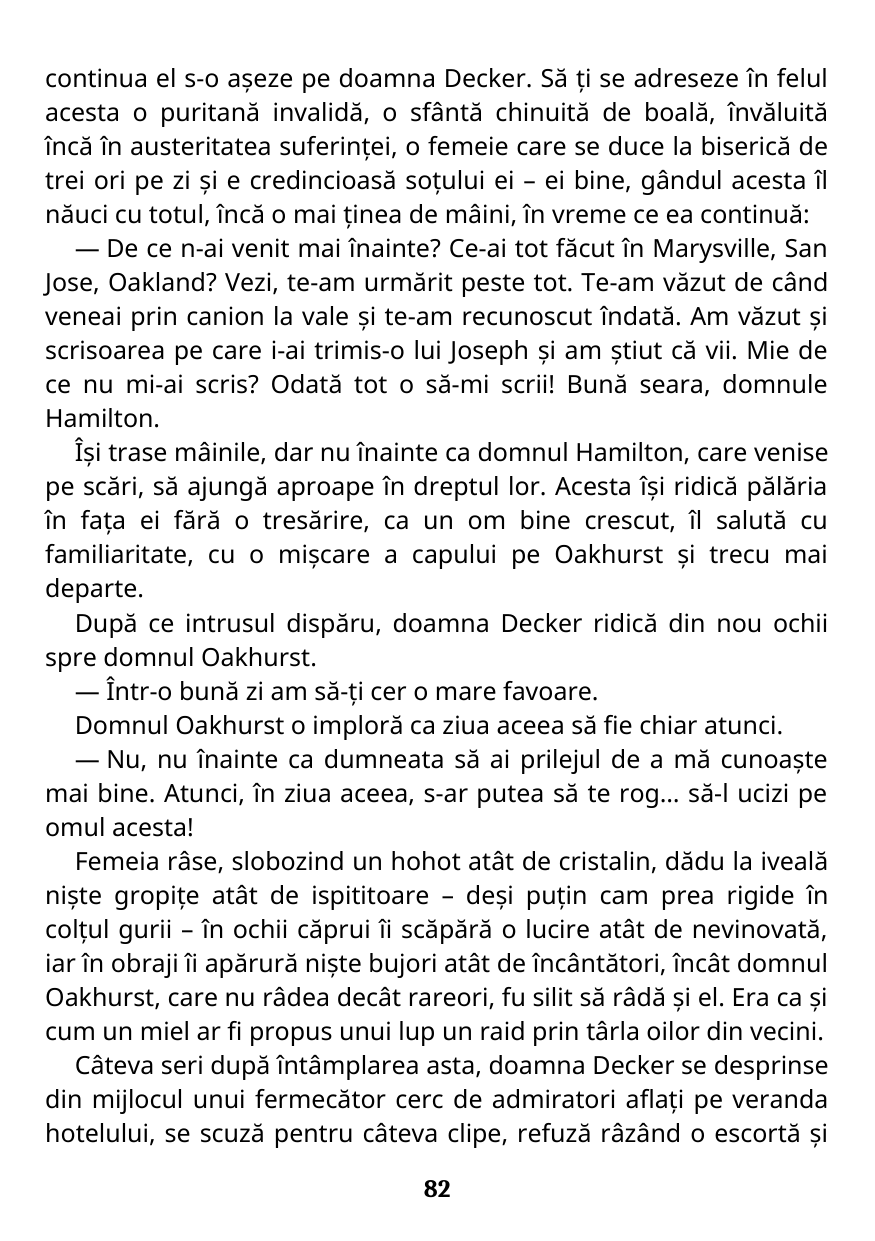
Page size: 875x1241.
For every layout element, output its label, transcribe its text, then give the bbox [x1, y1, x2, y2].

text — Nu, nu înainte ca dumneata să ai prilejul de a mă cunoaşte mai bine. Atunci, în ziua aceea, s-ar putea să te rog… să-l ucizi pe omul acesta! [45, 741, 829, 844]
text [45, 60, 829, 231]
text — Într-o bună zi am să-ţi cer o mare favoare. [45, 673, 829, 707]
text — De ce n-ai venit mai înainte? Ce-ai tot făcut în Marysville, San Jose, Oakland? Vezi, te-am urmărit peste tot. Te-am văzut de când veneai prin canion la vale şi te-am recunoscut îndată. Am văzut şi scrisoarea pe care i-ai trimis-o lui Joseph şi am ştiut că vii. Mie de ce nu mi-ai scris? Odată tot o să-mi scrii! Bună seara, domnule Hamilton. [45, 231, 829, 435]
text După ce intrusul dispăru, doamna Decker ridică din nou ochii spre domnul Oakhurst. [45, 605, 829, 673]
text Domnul Oakhurst o imploră ca ziua aceea să fie chiar atunci. [45, 707, 829, 741]
text Îşi trase mâinile, dar nu înainte ca domnul Hamilton, care venise pe scări, să ajungă aproape în dreptul lor. Acesta îşi ridică pălăria în faţa ei fără o tresărire, ca un om bine crescut, îl salută cu familiaritate, cu o mişcare a capului pe Oakhurst şi trecu mai departe. [45, 435, 829, 605]
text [45, 1048, 829, 1150]
text Femeia râse, slobozind un hohot atât de cristalin, dădu la iveală nişte gropiţe atât de ispititoare – deşi puţin cam prea rigide în colţul gurii – în ochii căprui îi scăpără o lucire atât de nevinovată, iar în obraji îi apărură nişte bujori atât de încântători, încât domnul Oakhurst, care nu râdea decât rareori, fu silit să râdă şi el. Era ca şi cum un miel ar fi propus unui lup un raid prin târla oilor din vecini. [45, 844, 829, 1048]
